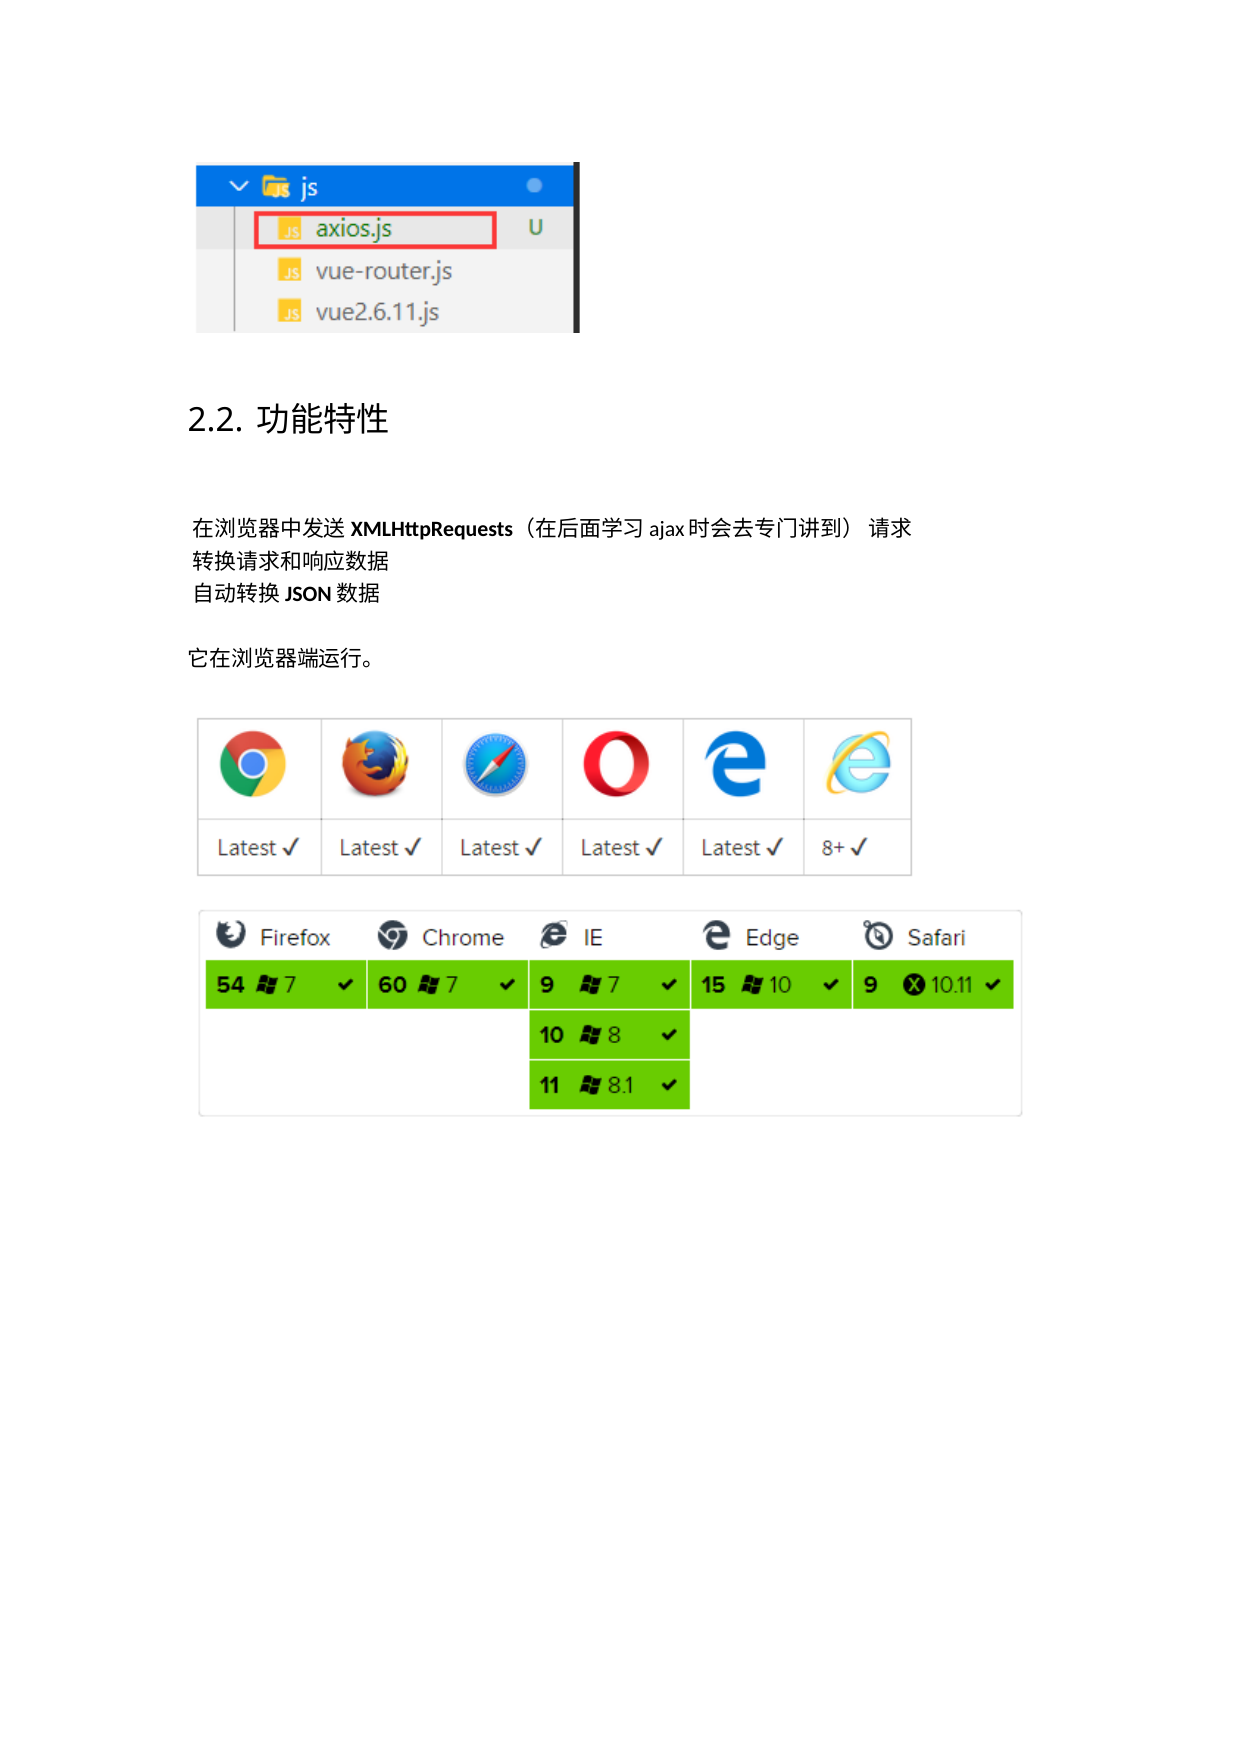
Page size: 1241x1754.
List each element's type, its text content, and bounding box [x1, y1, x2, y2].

picture [187, 706, 1052, 1136]
text 它在浏览器端运行。 [187, 641, 1053, 673]
subtitle 功能特性 [187, 384, 1053, 449]
text 在浏览器中发送 XMLHttpRequests（在后面学习ajax时会去专门讲到） 请求 [187, 511, 1053, 543]
picture [187, 162, 580, 333]
text 自动转换 JSON 数据 [187, 576, 1053, 608]
text 转换请求和响应数据 [187, 543, 1053, 576]
